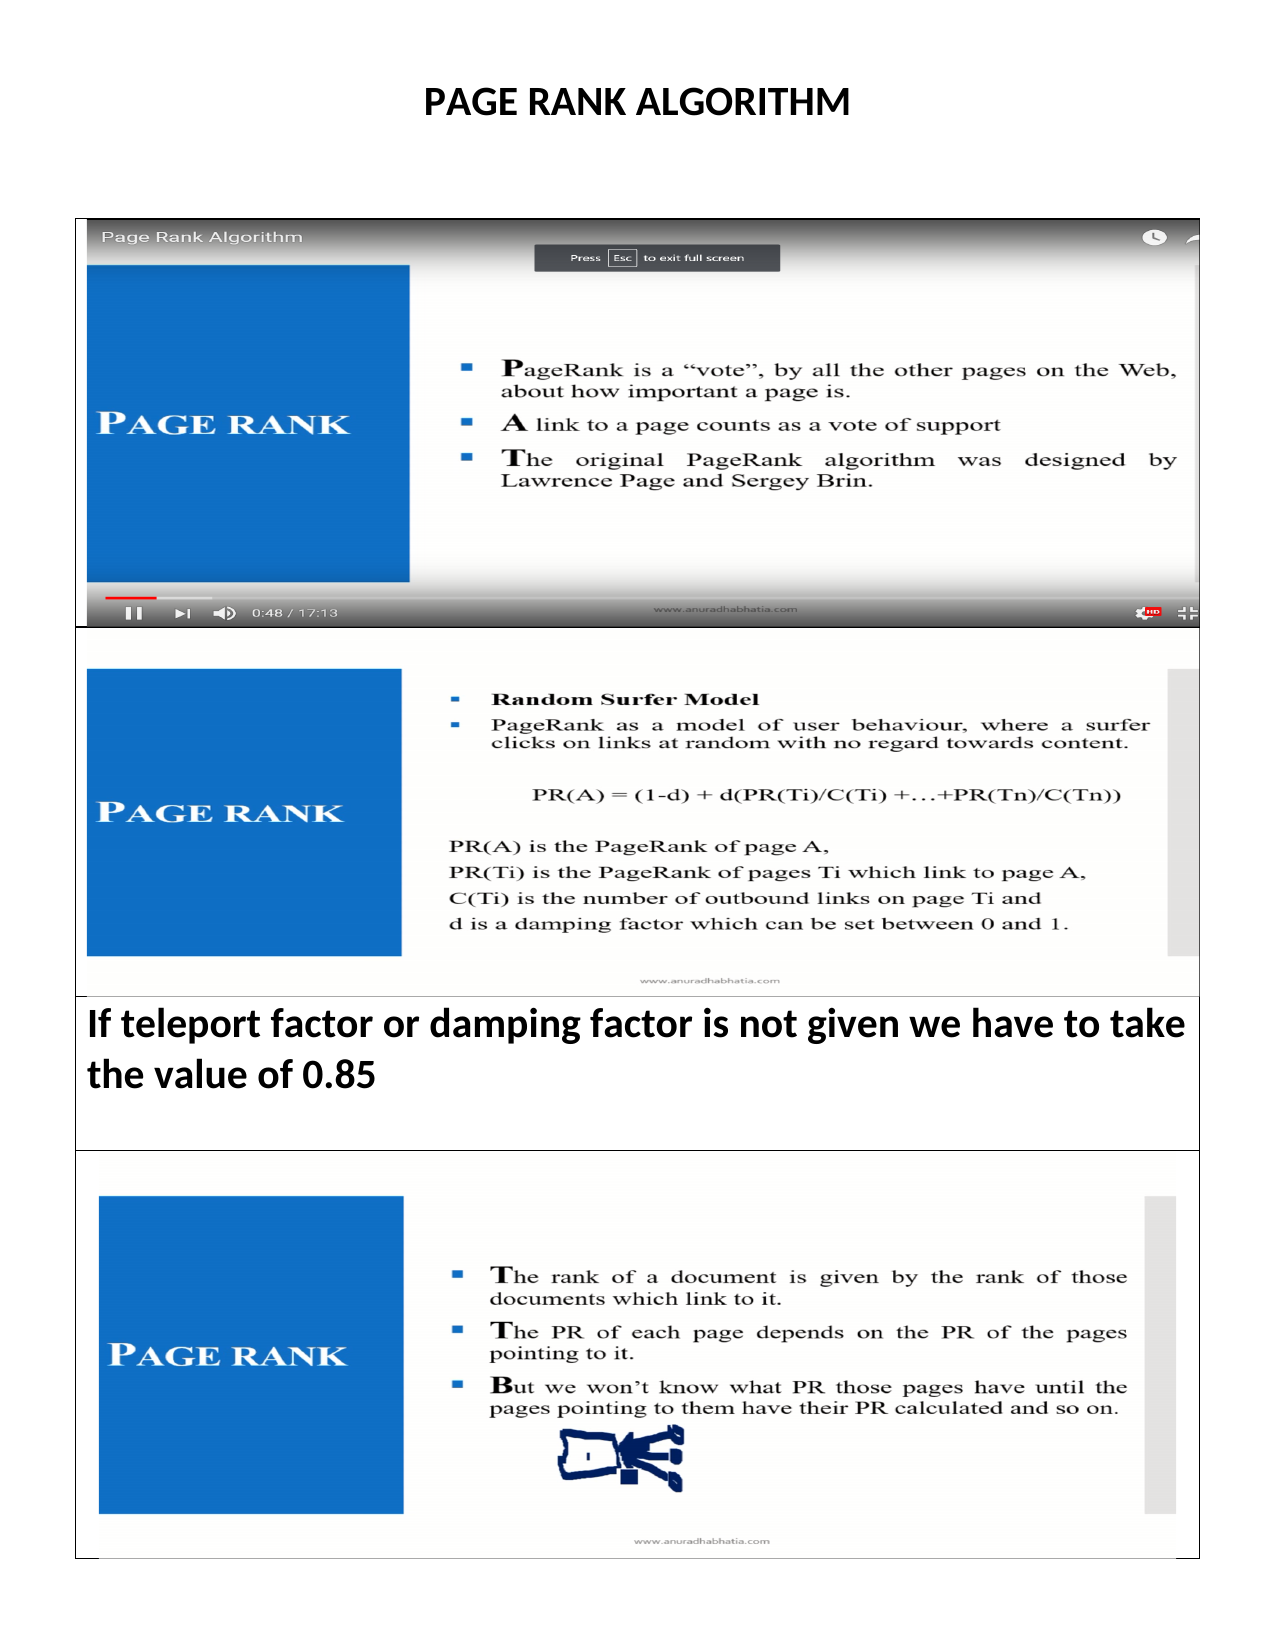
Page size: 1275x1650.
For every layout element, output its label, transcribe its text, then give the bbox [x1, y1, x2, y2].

table_cell [1177, 1151, 1199, 1558]
table_cell If teleport factor or damping factor is not given we have to take the value of 0.85 [76, 997, 1199, 1150]
text PAGE RANK ALGORITHM [75, 75, 1200, 126]
picture [86, 219, 1200, 997]
table_cell [76, 628, 86, 996]
table_cell [76, 1151, 98, 1558]
table_header [76, 219, 86, 626]
picture [98, 1150, 1177, 1559]
